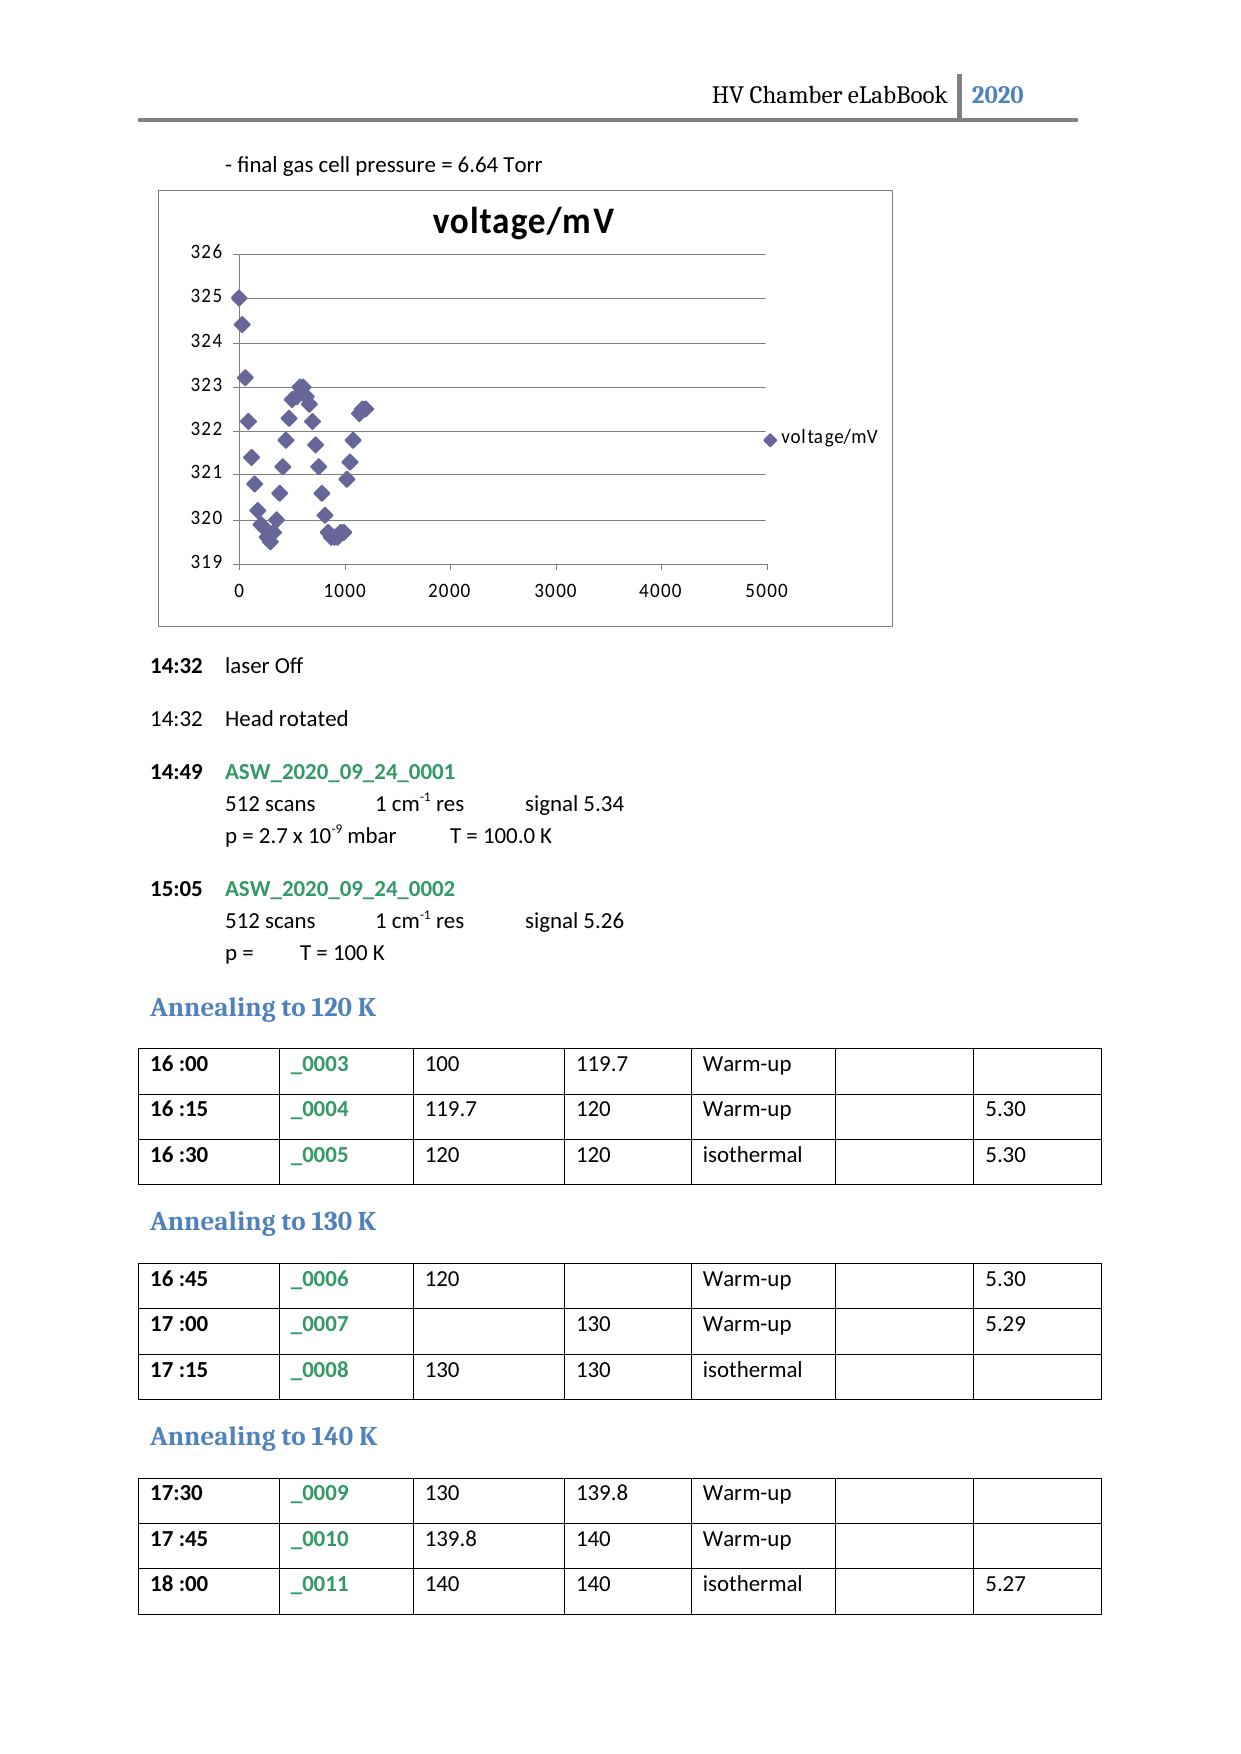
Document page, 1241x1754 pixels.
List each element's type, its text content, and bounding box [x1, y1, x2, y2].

text 14:32 laser Off [150, 651, 1090, 679]
table_header 17:30 [139, 1479, 279, 1523]
table_header [836, 1264, 973, 1308]
table_header [565, 1264, 691, 1308]
table_cell isothermal [692, 1355, 835, 1399]
table_cell 5.27 [974, 1569, 1101, 1614]
table_cell [836, 1309, 973, 1354]
table_header _0009 [280, 1479, 413, 1523]
table_cell 130 [565, 1355, 691, 1399]
table_header [974, 1049, 1101, 1093]
subtitle Annealing to 130 K [150, 1206, 1090, 1237]
table_cell [836, 1095, 973, 1139]
table_header Warm-up [692, 1479, 835, 1523]
table_cell 140 [414, 1569, 564, 1614]
table_cell 140 [565, 1524, 691, 1568]
table_cell _0005 [280, 1140, 413, 1184]
table_cell 5.30 [974, 1095, 1101, 1139]
table_cell _0004 [280, 1095, 413, 1139]
table_cell 16 :30 [139, 1140, 279, 1184]
table_header [836, 1479, 973, 1523]
table_cell 120 [565, 1095, 691, 1139]
text 14:49 ASW_2020_09_24_0001 [150, 757, 1090, 785]
table_header Warm-up [692, 1049, 835, 1093]
table_header 120 [414, 1264, 564, 1308]
table_header _0003 [280, 1049, 413, 1093]
table_cell _0007 [280, 1309, 413, 1354]
table_cell 130 [565, 1309, 691, 1354]
text 512 scans 1 cm-1 res signal 5.26 p = T = 100 K [225, 906, 1090, 967]
table_cell isothermal [692, 1140, 835, 1184]
table_header 130 [414, 1479, 564, 1523]
table_cell _0008 [280, 1355, 413, 1399]
table_cell isothermal [692, 1569, 835, 1614]
subtitle Annealing to 120 K [150, 992, 1090, 1023]
table_header [836, 1049, 973, 1093]
table_header Warm-up [692, 1264, 835, 1308]
table_cell 17 :45 [139, 1524, 279, 1568]
table_cell Warm-up [692, 1095, 835, 1139]
table_cell 5.30 [974, 1140, 1101, 1184]
table_cell _0010 [280, 1524, 413, 1568]
text - final gas cell pressure = 6.64 Torr [150, 150, 1090, 634]
text 14:32 Head rotated [150, 704, 1090, 732]
table_header 119.7 [565, 1049, 691, 1093]
table_cell 140 [565, 1569, 691, 1614]
table_cell 120 [414, 1140, 564, 1184]
subtitle Annealing to 140 K [150, 1421, 1090, 1452]
text 512 scans 1 cm-1 res signal 5.34 p = 2.7 x 10-9 mbar T = 100.0 K [225, 789, 1090, 849]
table_cell [836, 1355, 973, 1399]
table_header 16 :00 [139, 1049, 279, 1093]
table_cell 17 :00 [139, 1309, 279, 1354]
table_header _0006 [280, 1264, 413, 1308]
table_header 100 [414, 1049, 564, 1093]
table_header 16 :45 [139, 1264, 279, 1308]
table_cell 18 :00 [139, 1569, 279, 1614]
table_cell 119.7 [414, 1095, 564, 1139]
table_cell [974, 1355, 1101, 1399]
text 15:05 ASW_2020_09_24_0002 [150, 874, 1090, 902]
table_cell [836, 1569, 973, 1614]
table_cell [414, 1309, 564, 1354]
table_cell [836, 1524, 973, 1568]
table_cell Warm-up [692, 1524, 835, 1568]
table_header 5.30 [974, 1264, 1101, 1308]
table_cell 120 [565, 1140, 691, 1184]
table_cell 130 [414, 1355, 564, 1399]
table_cell 16 :15 [139, 1095, 279, 1139]
table_cell 5.29 [974, 1309, 1101, 1354]
table_cell [974, 1524, 1101, 1568]
table_cell Warm-up [692, 1309, 835, 1354]
table_cell [836, 1140, 973, 1184]
table_cell 139.8 [414, 1524, 564, 1568]
table_header [974, 1479, 1101, 1523]
table_cell 17 :15 [139, 1355, 279, 1399]
table_cell _0011 [280, 1569, 413, 1614]
table_header 139.8 [565, 1479, 691, 1523]
